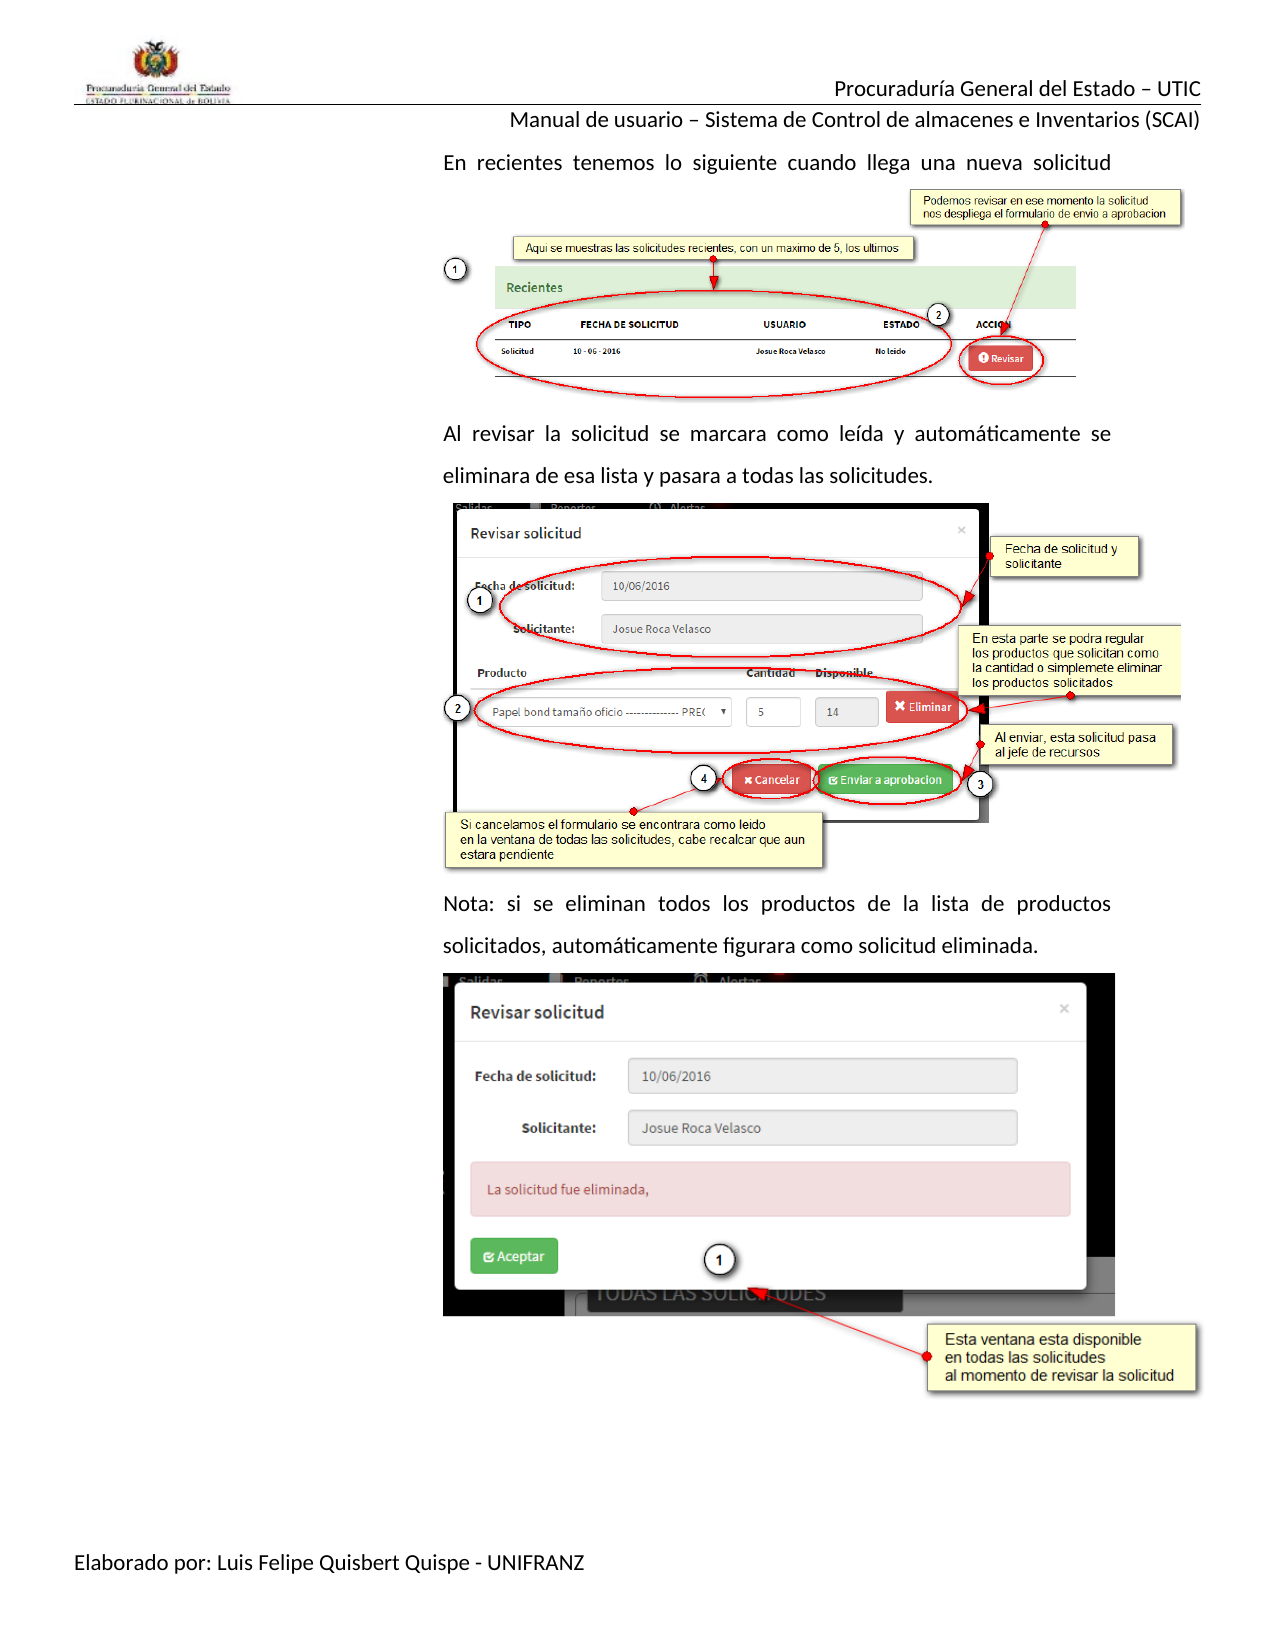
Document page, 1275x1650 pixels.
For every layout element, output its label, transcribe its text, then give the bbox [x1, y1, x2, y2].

picture [73, 4, 245, 147]
list En recientes tenemos lo siguiente cuando llega una nueva solicitud [443, 148, 1113, 189]
picture [443, 973, 1207, 1402]
list Al revisar la solicitud se marcara como leída y automáticamente se eliminara de esa lista y pasara a todas las solicitudes. [443, 419, 1113, 489]
picture [443, 189, 1188, 406]
picture [443, 503, 1192, 876]
list Nota: si se eliminan todos los productos de la lista de productos solicitados, automáticamente figurara como solicitud eliminada. [443, 889, 1113, 959]
